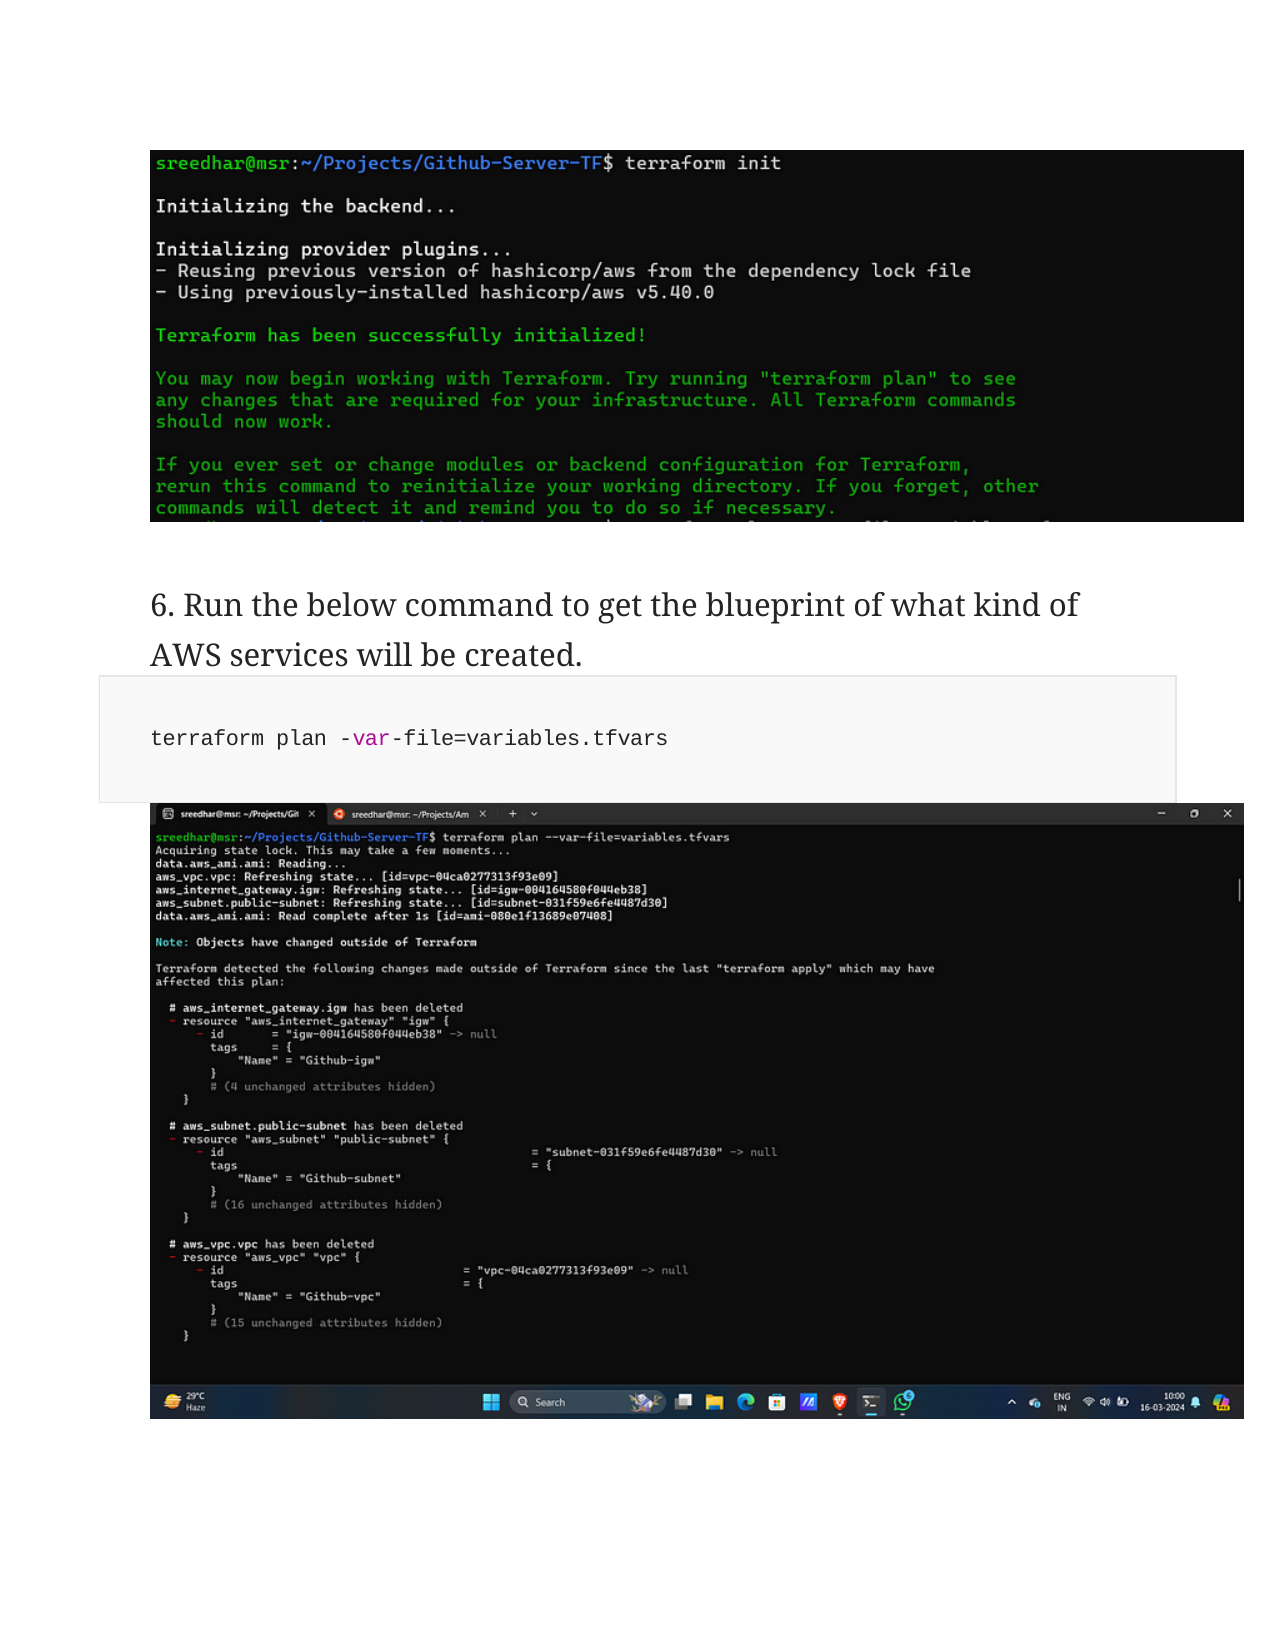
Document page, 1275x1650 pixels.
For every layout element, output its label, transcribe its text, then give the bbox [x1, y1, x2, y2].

picture [150, 150, 1244, 522]
text terraform plan -var-file=variables.tfvars [100, 677, 1175, 802]
picture [150, 803, 1244, 1419]
text 6. Run the below command to get the blueprint of what kind of AWS services will be created. [150, 575, 1125, 675]
